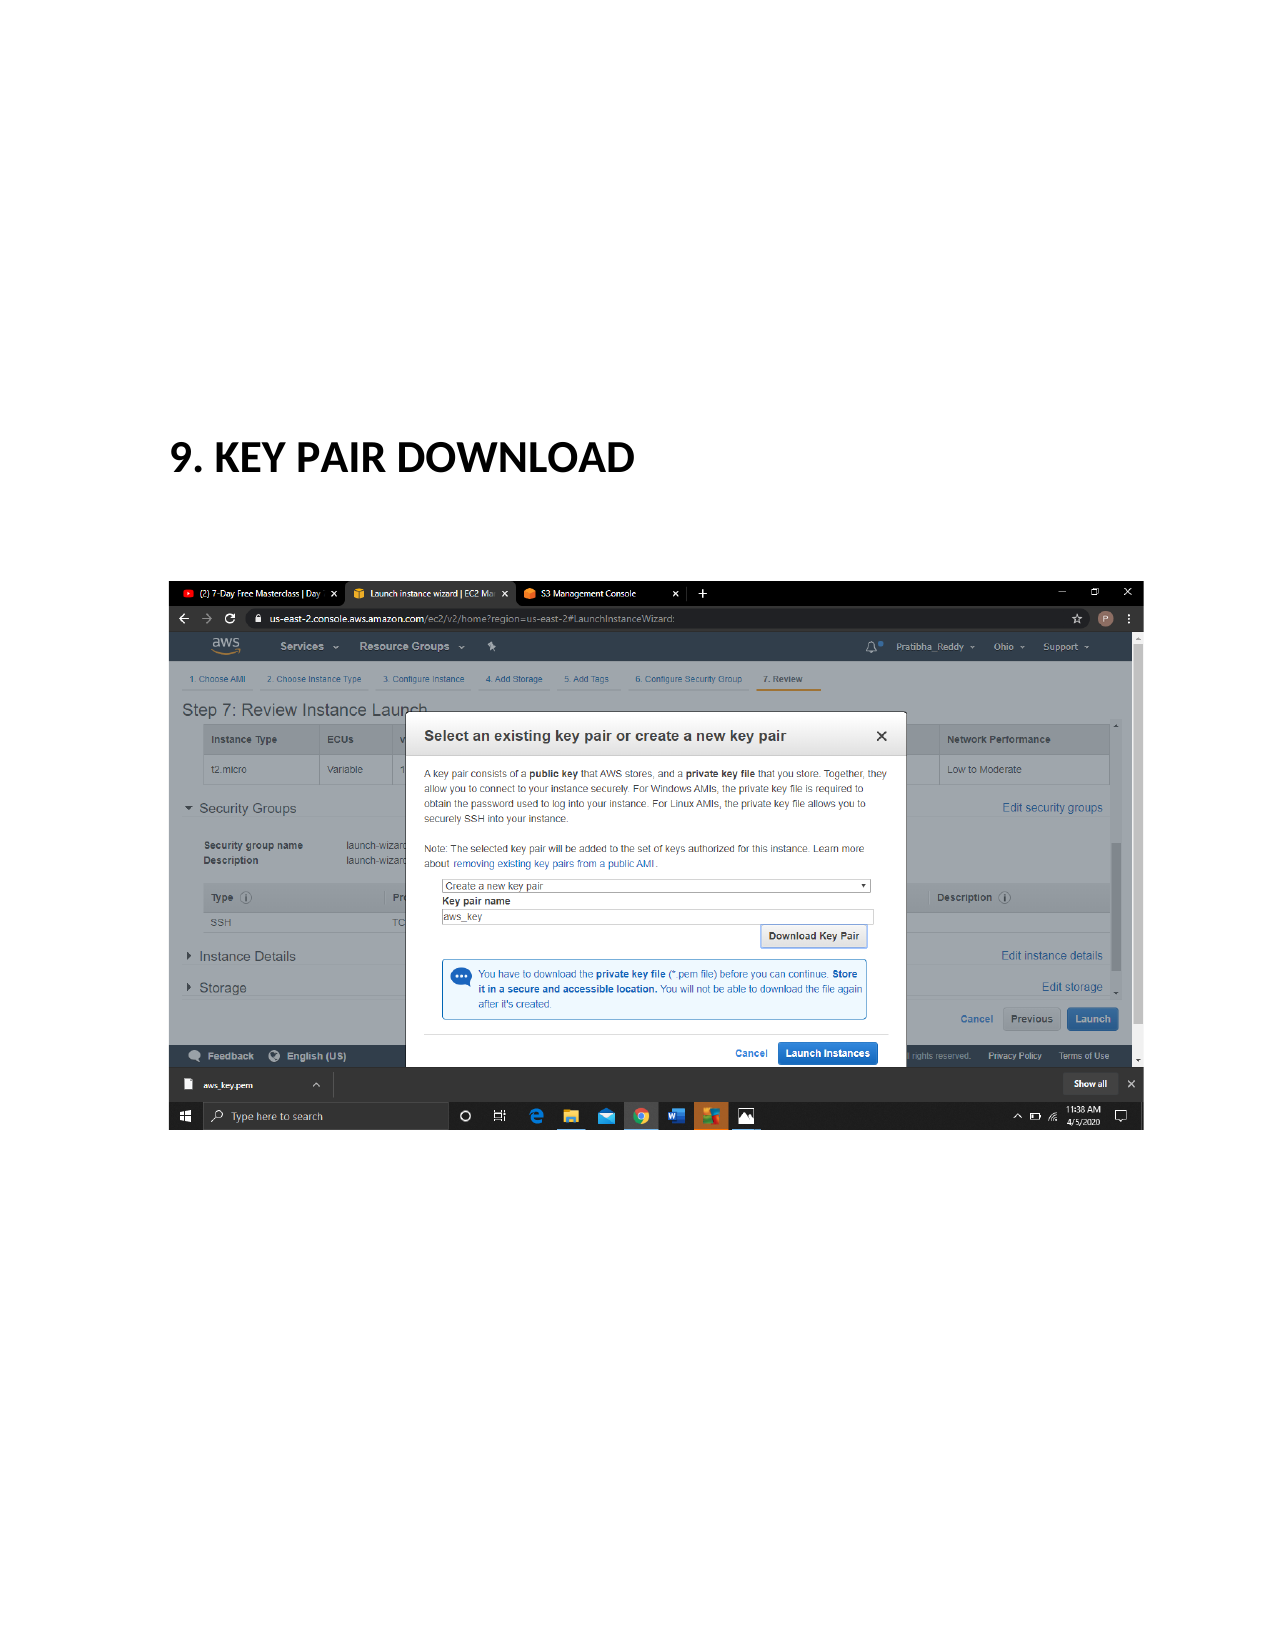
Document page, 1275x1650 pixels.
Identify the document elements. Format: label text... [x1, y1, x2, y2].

picture [168, 581, 1144, 1130]
text 9. KEY PAIR DOWNLOAD [169, 428, 1125, 484]
